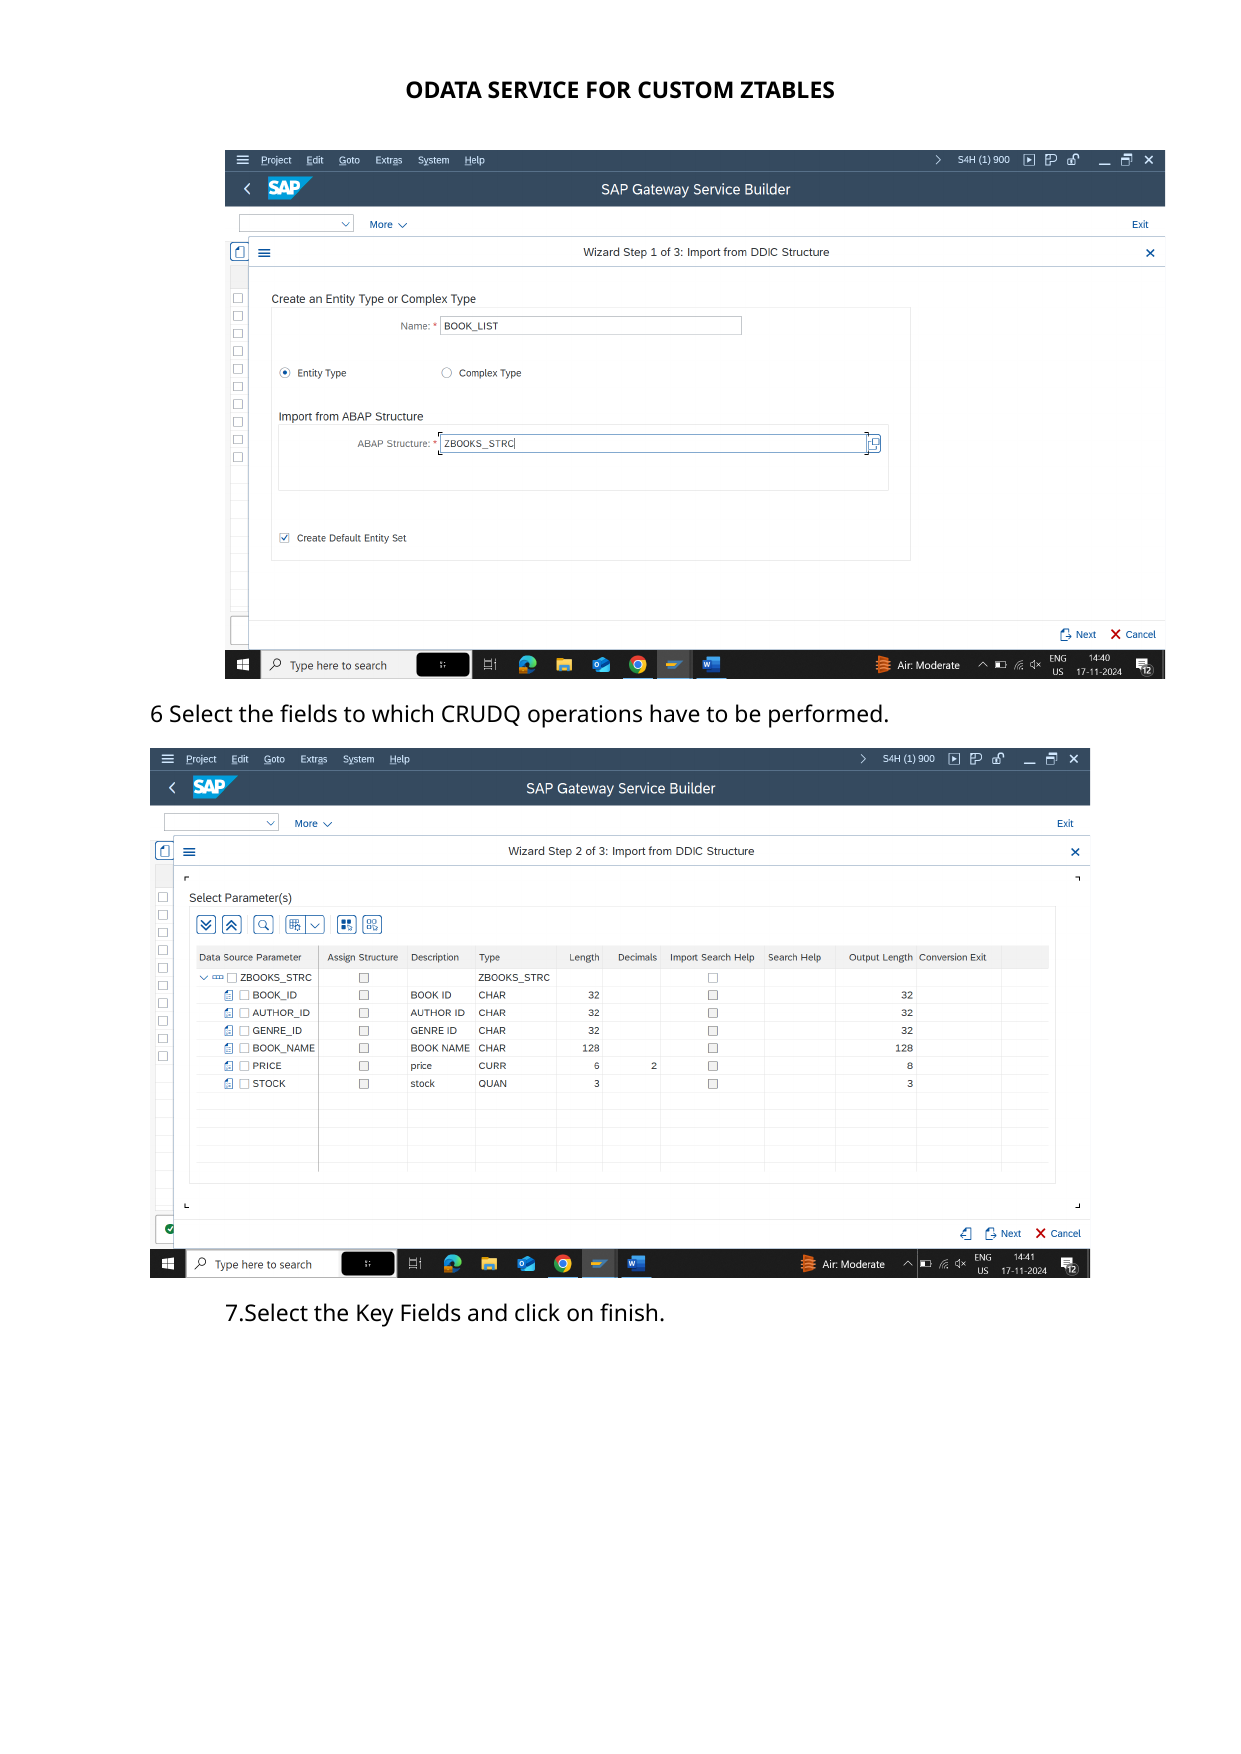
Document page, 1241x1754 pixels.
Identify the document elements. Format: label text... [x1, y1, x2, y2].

list 7.Select the Key Fields and click on finish. [225, 1296, 1090, 1328]
text 6 Select the fields to which CRUDQ operations have to be performed. [150, 698, 1090, 729]
picture [225, 150, 1166, 679]
picture [150, 748, 1091, 1278]
